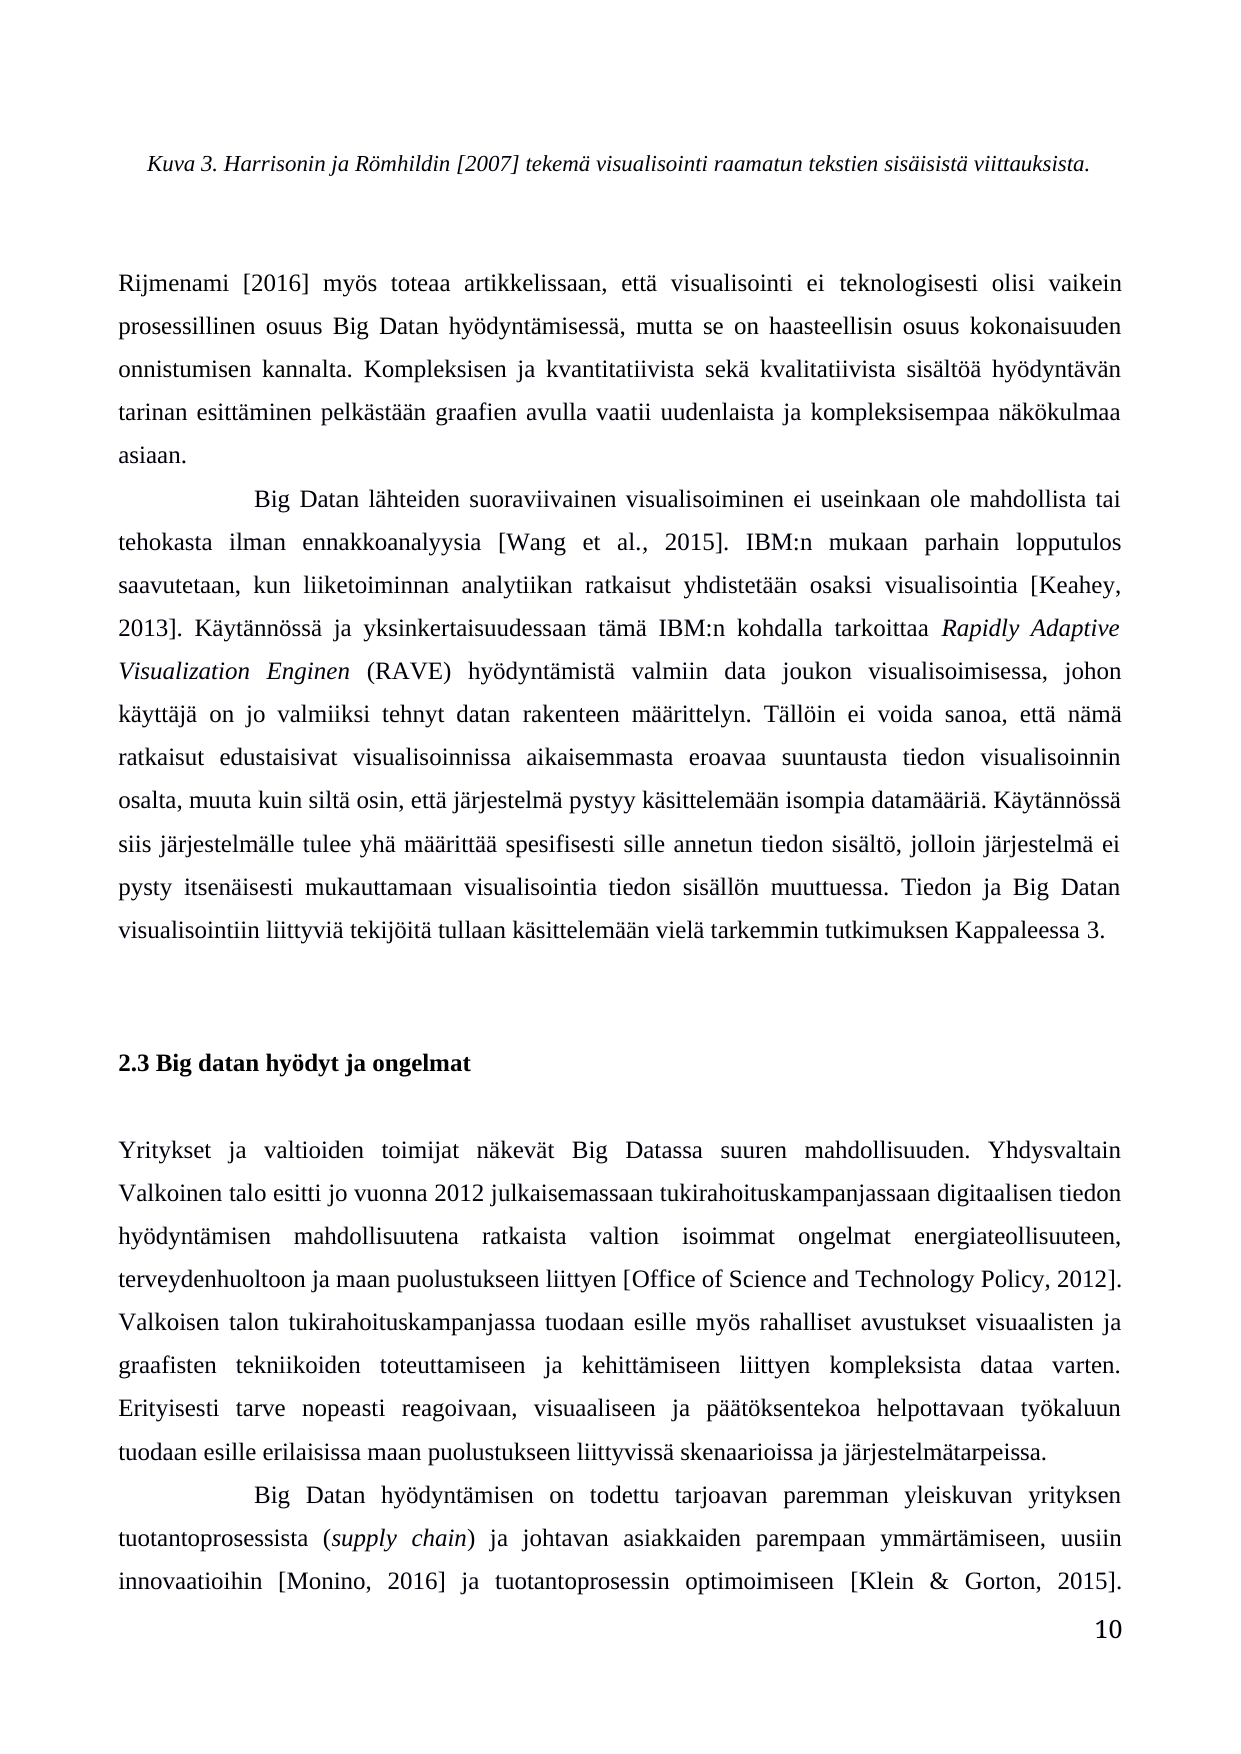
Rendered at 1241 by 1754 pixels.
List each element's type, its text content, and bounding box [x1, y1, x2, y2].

text Big Datan lähteiden suoraviivainen visualisoiminen ei useinkaan ole mahdollista tai tehokasta ilman ennakkoanalyysia [Wang et al., 2015]. IBM:n mukaan parhain lopputulos saavutetaan, kun liiketoiminnan analytiikan ratkaisut yhdistetään osaksi visualisointia [Keahey, 2013]. Käytännössä ja yksinkertaisuudessaan tämä IBM:n kohdalla tarkoittaa Rapidly Adaptive Visualization Enginen (RAVE) hyödyntämistä valmiin data joukon visualisoimisessa, johon käyttäjä on jo valmiiksi datan määrittelyn. Tällöin ei voida sanoa, että nämä ratkaisut edustaisivat visualisoinnissa aikaisemmasta eroavaa suuntausta tiedon visualisoinnin osalta, muuta kuin siltä osin, että järjestelmä pystyy käsittelemään isompia datamääriä. Käytännössä siis järjestelmälle tulee yhä määrittää spesifisesti sille annetun tiedon sisältö, jolloin järjestelmä ei pysty itsenäisesti mukauttamaan visualisointia tiedon sisällön muuttuessa. Tiedon ja Big atan visualisointiin liittyviä tekijöitä tullaan käsittelemään vielä tarkemmin tutkimuksen appaleessa 3. [118, 484, 1122, 944]
text Rijmenami [2016] myös toteaa artikkelissaan, että visualisointi ei teknologisesti olisi vaikein prosessillinen osuus Big Datan hyödyntämisessä, mutta se on haasteellisin osuus kokonaisuuden onnistumisen kannalta. Kompleksisen ja kvantitatiivista sekä kvalitatiivista sisältöä hyödyntävän tarinan esittäminen pelkästään graafien avulla vaatii uudenlaista ja kompleksisempaa näkökulmaa asiaan. [118, 268, 1122, 469]
text Kuva . Harrisonin ja Römhildin [2007] tekemä visualisointi raamatun tekstien sisäisistä viittauksista. [118, 149, 1122, 176]
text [118, 1480, 1122, 1595]
text Yritykset ja valtioiden toimijat näkevät Big Datassa suuren mahdollisuuden. Yhdysvaltain Valkoinen talo esitti jo vuonna 2012 julkaisemassaan tukirahoituskampanjassaan digitaalisen tiedon hyödyntämisen mahdollisuutena ratkaista valtion isoimmat ongelmat energiateollisuuteen, terveydenhuoltoon ja maan puolustukseen liittyen [Office of Science and Technology Policy, 2012]. Valkoisen talon tukirahoituskampanjassa tuodaan esille myös rahalliset avustukset visuaalisten ja graafisten tekniikoiden toteuttamiseen ja kehittämiseen liittyen kompleksista dataa varten. Erityisesti tarve nopeasti reagoivaan, visuaaliseen ja päätöksentekoa helpottavaan työkaluun tuodaan esille erilaisissa maan puolustukseen liittyvissä skenaarioissa ja järjestelmätarpeissa. [118, 1135, 1122, 1465]
text 2.3 Big datan hyödyt ja ongelmat [118, 1048, 1122, 1077]
